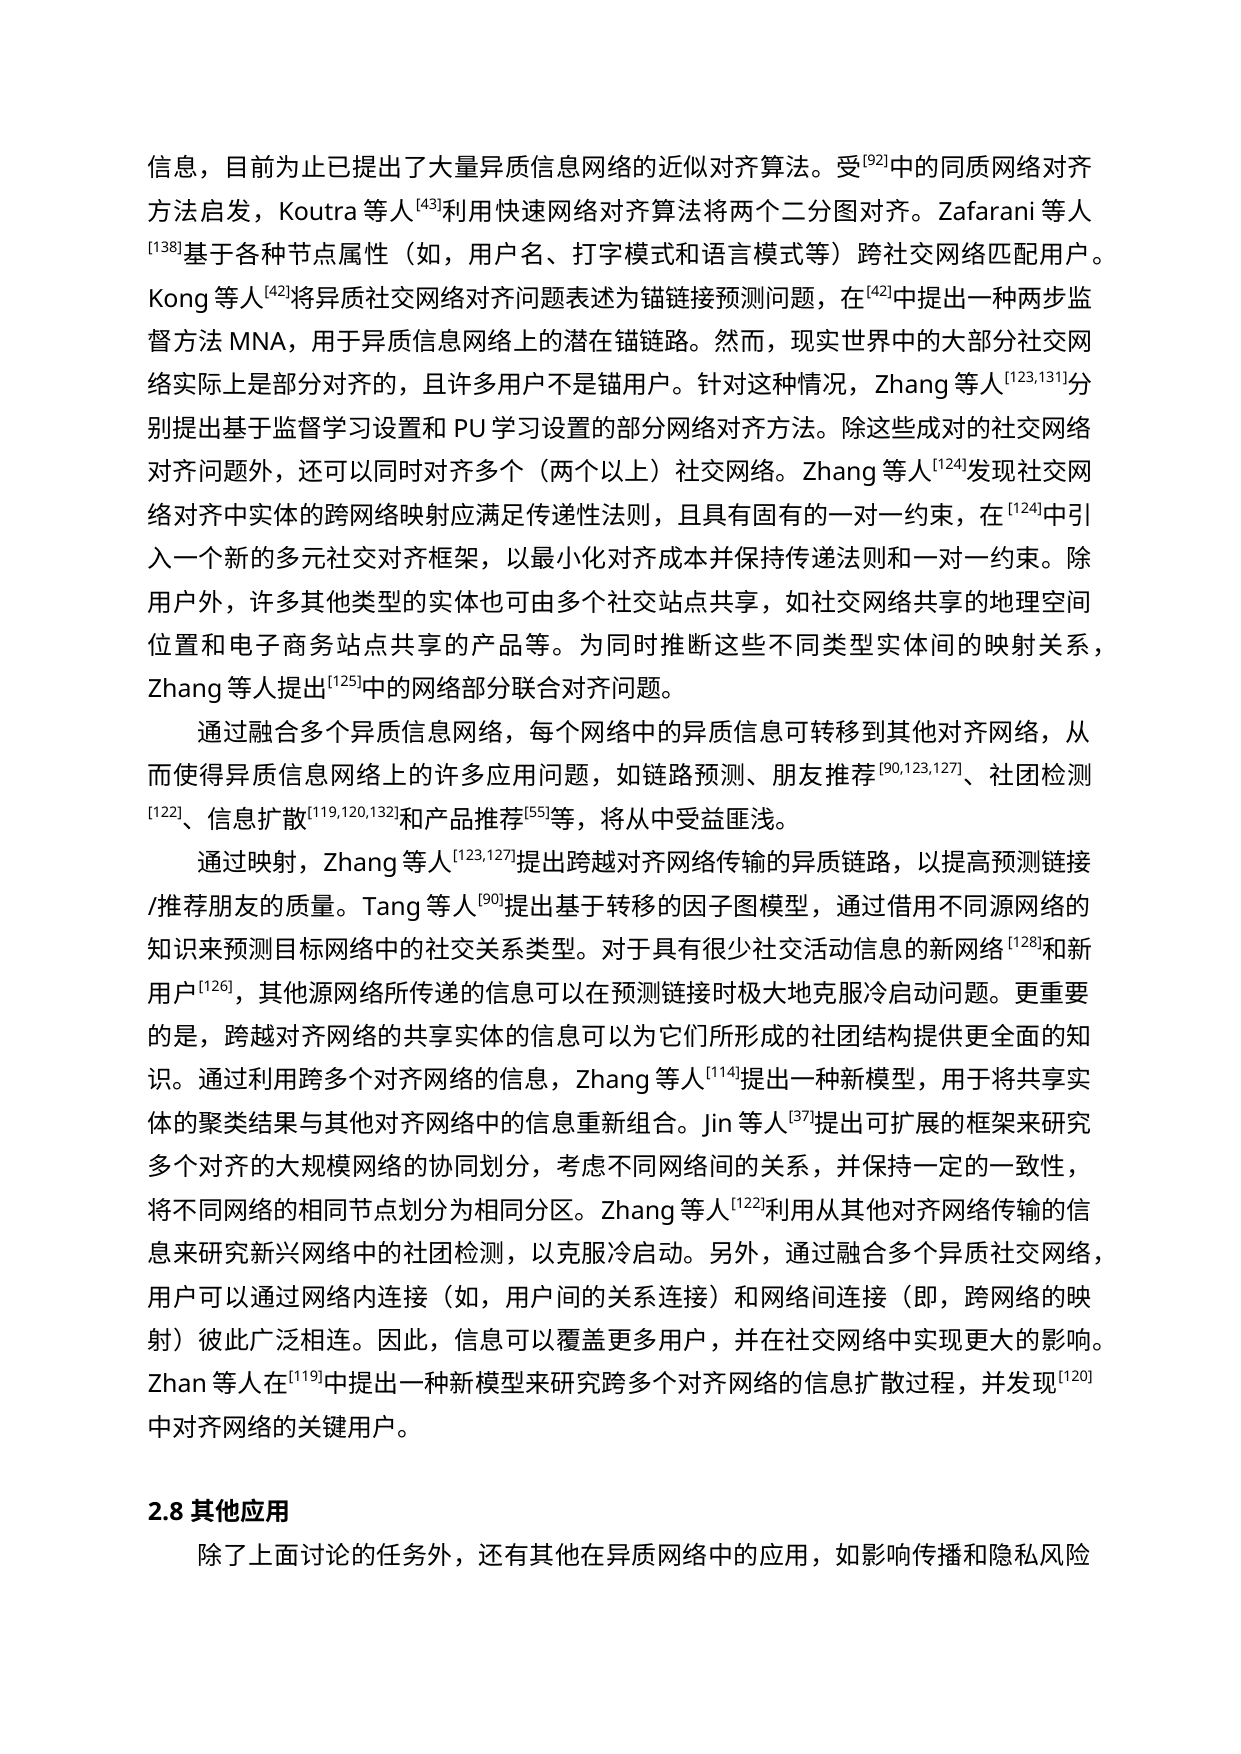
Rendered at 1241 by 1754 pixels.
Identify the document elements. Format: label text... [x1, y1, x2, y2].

text 通过融合多个异质信息网络，每个网络中的异质信息可转移到其他对齐网络，从而使得异质信息网络上的许多应用问题，如链路预测、朋友推荐[90,123,127]、社团检测[122]、信息扩散[119,120,132]和产品推荐[55]等，将从中受益匪浅。 [148, 712, 1092, 836]
text 2.8 其他应用 [148, 1492, 1092, 1528]
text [148, 148, 1092, 705]
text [148, 1535, 1092, 1571]
text 通过映射，Zhang等人[123,127]提出跨越对齐网络传输的异质链路，以提高预测链接/推荐朋友的质量。Tang等人[90]提出基于转移的因子图模型，通过借用不同源网络的知识来预测目标网络中的社交关系类型。对于具有很少社交活动信息的新网络[128]和新用户[126]，其他源网络所传递的信息可以在预测链接时极大地克服冷启动问题。更重要的是，跨越对齐网络的共享实体的信息可以为它们所形成的社团结构提供更全面的知识。通过利用跨多个对齐网络的信息，Zhang等人[114]提出一种新模型，用于将共享实体的聚类结果与其他对齐网络中的信息重新组合。Jin等人[37]提出可扩展的框架来研究多个对齐的大规模网络的协同划分，考虑不同网络间的关系，并保持一定的一致性，将不同网络的相同节点划分为相同分区。Zhang等人[122]利用从其他对齐网络传输的信息来研究新兴网络中的社团检测，以克服冷启动。另外，通过融合多个异质社交网络，用户可以通过网络内连接（如，用户间的关系连接）和网络间连接（即，跨网络的映射）彼此广泛相连。因此，信息可以覆盖更多用户，并在社交网络中实现更大的影响。Zhan等人在[119]中提出一种新模型来研究跨多个对齐网络的信息扩散过程，并发现[120]中对齐网络的关键用户。 [148, 843, 1092, 1444]
